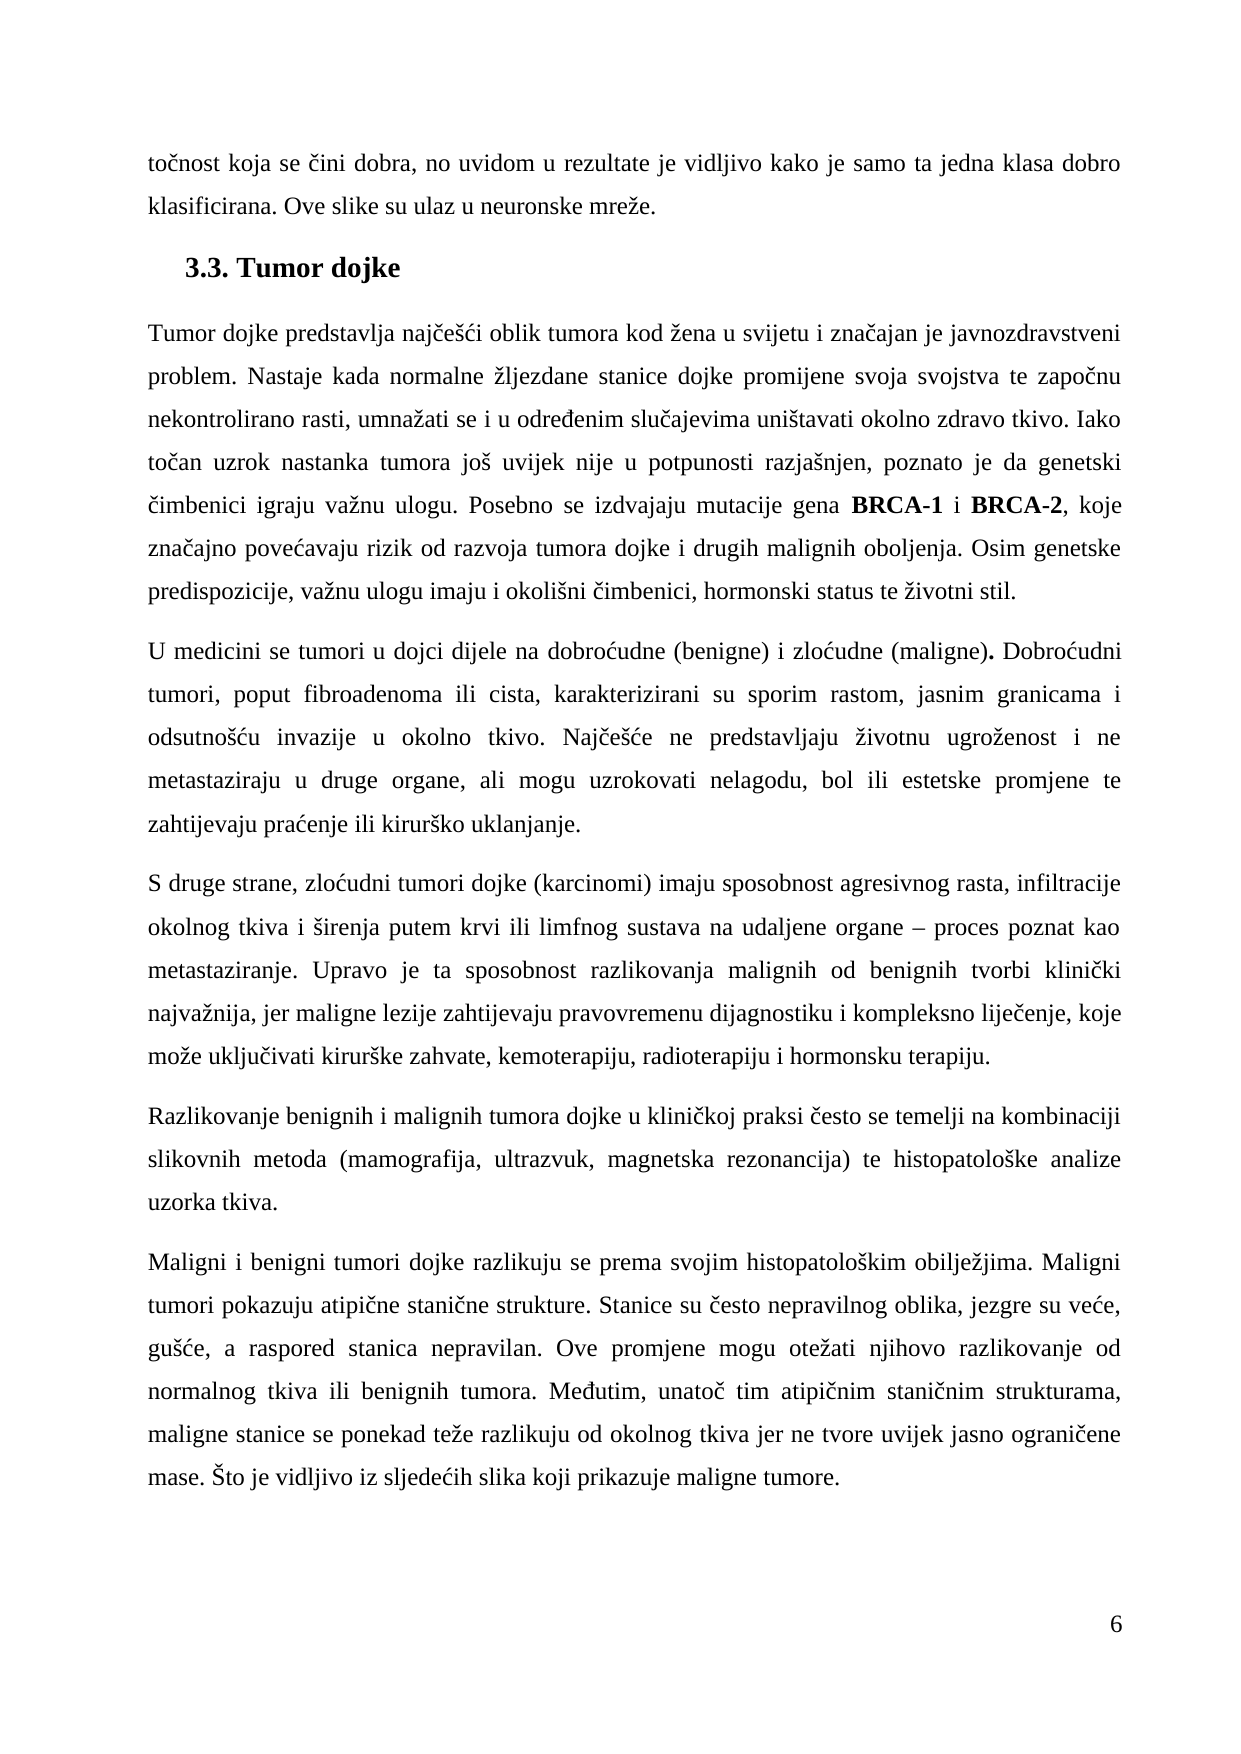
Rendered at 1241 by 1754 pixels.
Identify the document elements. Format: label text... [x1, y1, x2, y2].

subtitle Tumor dojke [185, 251, 1122, 284]
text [148, 148, 1122, 219]
text Maligni i benigni tumori dojke razlikuju se prema svojim histopatološkim obilježjima. Maligni tumori pokazuju atipične stanične strukture. Stanice su često nepravilnog oblika, jezgre su veće, gušće, a raspored stanica nepravilan. Ove promjene mogu otežati njihovo razlikovanje od normalnog tkiva ili benignih tumora. Međutim, unatoč tim atipičnim staničnim strukturama, maligne stanice se ponekad teže razlikuju od okolnog tkiva jer ne tvore uvijek jasno ograničene mase. Što je vidljivo iz sljedećih slika koji prikazuje maligne tumore. [148, 1247, 1122, 1491]
text Tumor dojke predstavlja najčešći oblik tumora kod žena u svijetu i značajan je javnozdravstveni problem. Nastaje kada normalne žljezdane stanice dojke promijene svoja svojstva te započnu nekontrolirano rasti, umnažati se i u određenim slučajevima uništavati okolno zdravo tkivo. Iako točan uzrok nastanka tumora još uvijek nije u potpunosti razjašnjen, poznato je da genetski čimbenici igraju važnu ulogu. Posebno se izdvajaju mutacije gena BRCA-1 i BRCA-2, koje značajno povećavaju rizik od razvoja tumora dojke i drugih malignih oboljenja. Osim genetske predispozicije, važnu ulogu imaju i okolišni čimbenici, hormonski status te životni stil. [148, 318, 1122, 605]
text U medicini se tumori u dojci dijele na dobroćudne (benigne) i zloćudne (maligne). Dobroćudni tumori, poput fibroadenoma ili cista, karakterizirani su sporim rastom, jasnim granicama i odsutnošću invazije u okolno tkivo. Najčešće ne predstavljaju životnu ugroženost i ne metastaziraju u druge organe, ali mogu uzrokovati nelagodu, bol ili estetske promjene te zahtijevaju praćenje ili kirurško uklanjanje. [148, 636, 1122, 837]
text S druge strane, zloćudni tumori dojke (karcinomi) imaju sposobnost agresivnog rasta, infiltracije okolnog tkiva i širenja putem krvi ili limfnog sustava na udaljene organe – proces poznat kao metastaziranje. Upravo je ta sposobnost razlikovanja malignih od benignih tvorbi klinički najvažnija, jer maligne lezije zahtijevaju pravovremenu dijagnostiku i kompleksno liječenje, koje može uključivati kirurške zahvate, kemoterapiju, radioterapiju i hormonsku terapiju. [148, 868, 1122, 1070]
text Razlikovanje benignih i malignih tumora dojke u kliničkoj praksi često se temelji na kombinaciji slikovnih metoda (mamografija, ultrazvuk, magnetska rezonancija) te histopatološke analize uzorka tkiva. [148, 1101, 1122, 1216]
